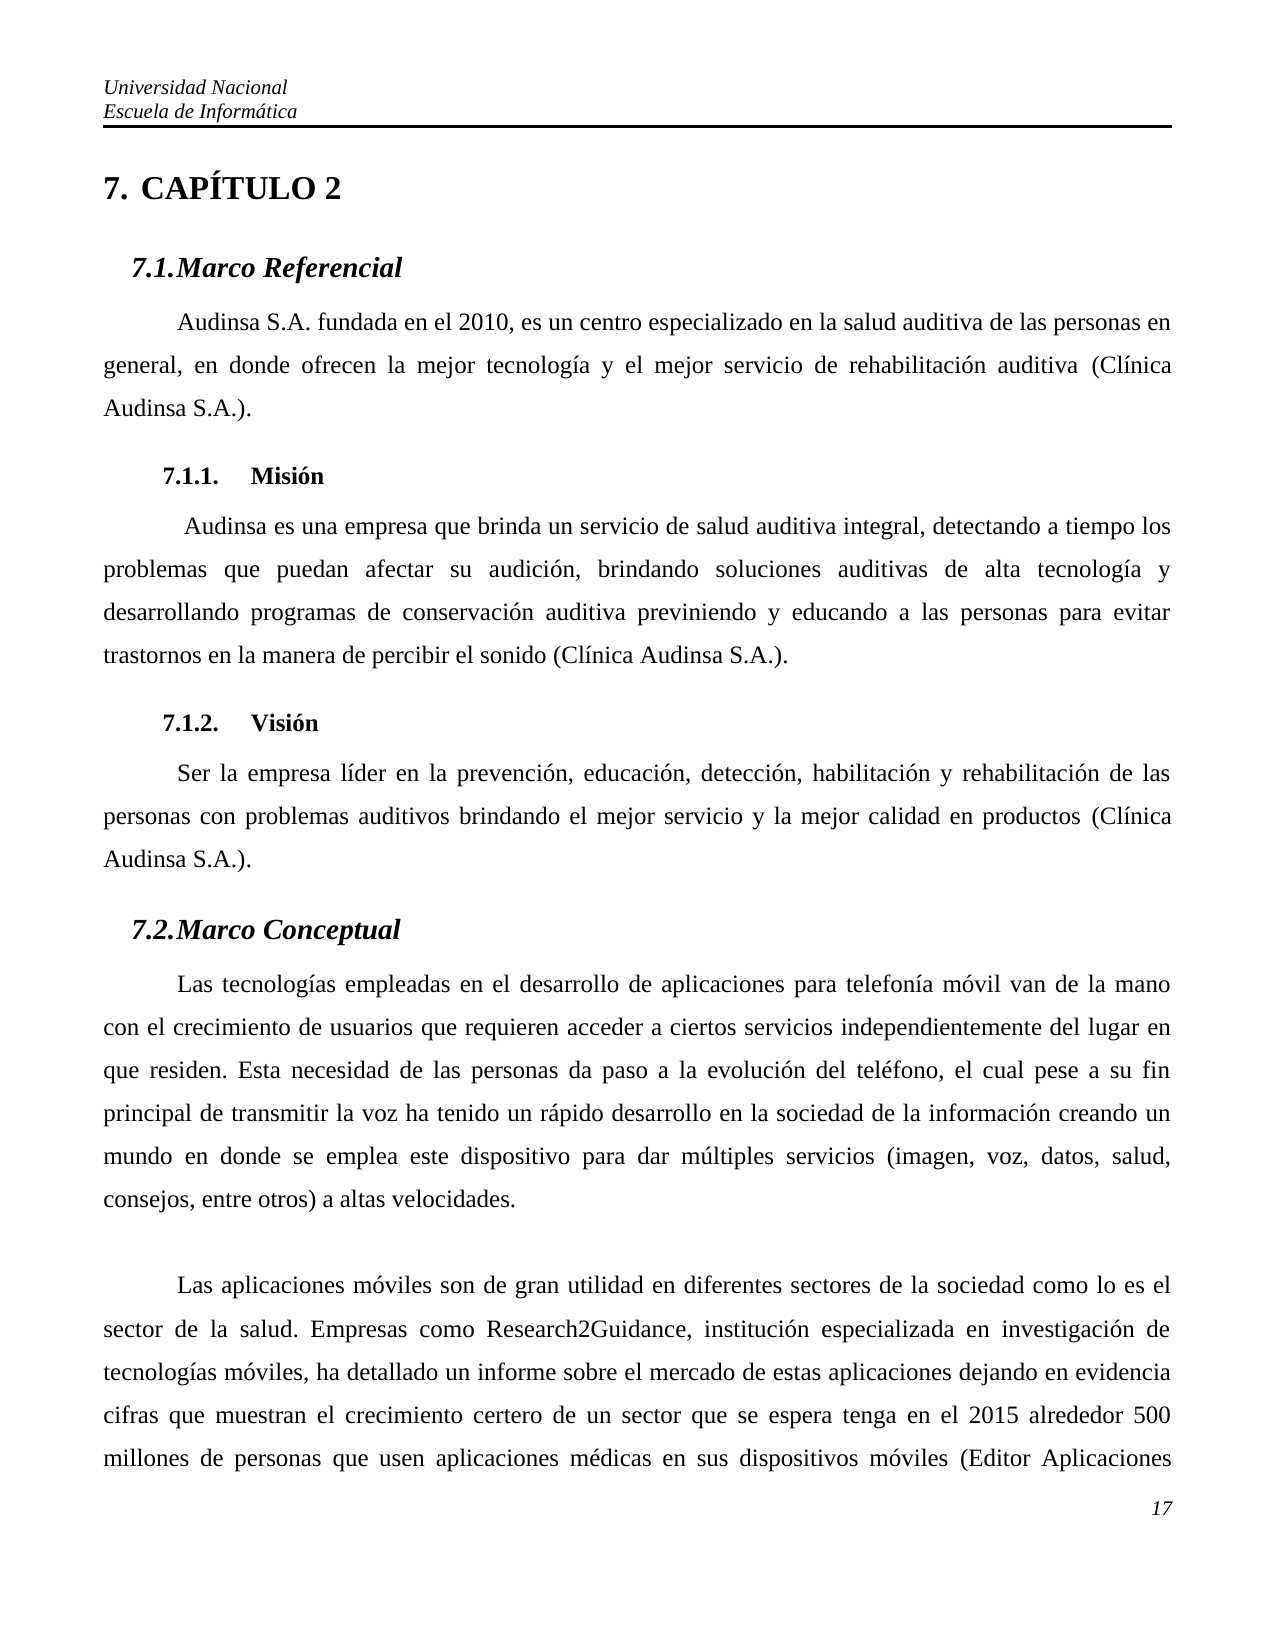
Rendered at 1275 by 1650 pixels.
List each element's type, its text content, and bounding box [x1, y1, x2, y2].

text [103, 1271, 1172, 1472]
text Las tecnologías empleadas en el desarrollo de aplicaciones para telefonía móvil van de la mano con el crecimiento de usuarios que requieren acceder a ciertos servicios independientemente del lugar en que residen. Esta necesidad de las personas da paso a la evolución del teléfono, el cual pese a su fin principal de transmitir la voz ha tenido un rápido desarrollo en la sociedad de la información creando un mundo en donde se emplea este dispositivo para dar múltiples servicios (imagen, voz, datos, salud, consejos, entre otros) a altas velocidades. [103, 969, 1172, 1213]
list Marco Conceptual [131, 912, 1172, 946]
text Misión [162, 461, 1172, 490]
list Marco Referencial [131, 251, 1172, 284]
text Ser la empresa líder en la prevención, educación, detección, habilitación y rehabilitación de las personas con problemas auditivos brindando el mejor servicio y la mejor calidad en productos . [103, 758, 1172, 873]
text Audinsa es una empresa que brinda un servicio de salud auditiva integral, detectando a tiempo los problemas que puedan afectar su audición, brindando soluciones auditivas de alta tecnología y desarrollando programas de conservación auditiva previniendo y educando a las personas para evitar trastornos en la manera de percibir el sonido . [103, 511, 1172, 669]
text Audinsa S.A. fundada en el 2010, es un centro especializado en la salud auditiva de las personas en general, en donde ofrecen la mejor tecnología y el mejor servicio de rehabilitación auditiva . [103, 307, 1172, 422]
text CAPÍTULO 2 [103, 168, 1172, 206]
text Visión [162, 708, 1172, 737]
